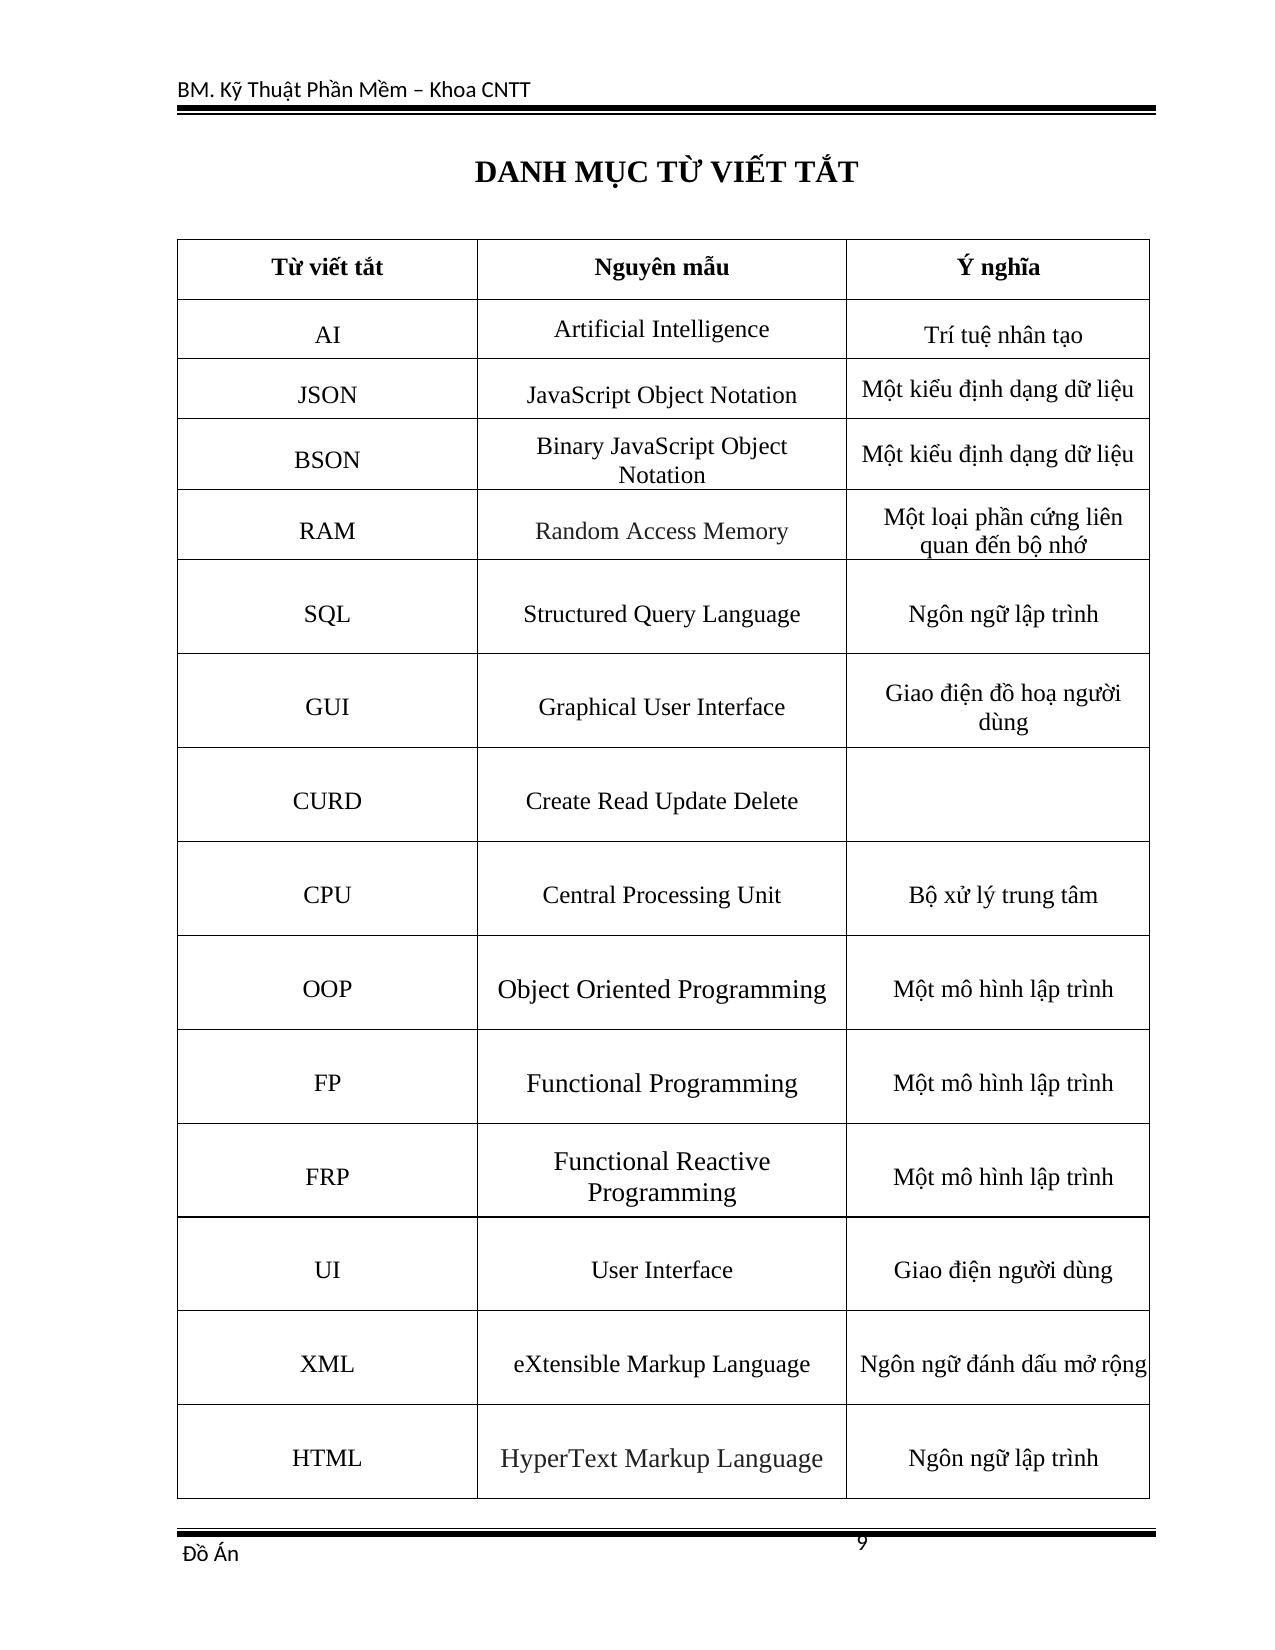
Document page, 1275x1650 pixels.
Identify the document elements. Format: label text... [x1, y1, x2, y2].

table_header Ý nghĩa [847, 240, 1149, 298]
table_cell Ngôn ngữ lập trình [847, 560, 1149, 653]
table_cell Central Processing Unit [478, 842, 846, 935]
table_cell HTML [178, 1405, 477, 1498]
table_cell User Interface [478, 1218, 846, 1310]
table_header Từ viết tắt [178, 240, 477, 298]
table_cell Graphical User Interface [478, 654, 846, 747]
table_cell Một mô hình lập trình [847, 936, 1149, 1029]
table_cell Ngôn ngữ lập trình [847, 1405, 1149, 1498]
table_cell GUI [178, 654, 477, 747]
table_cell BSON [178, 419, 477, 488]
text DANH MỤC TỪ VIẾT TẮT [177, 153, 1156, 189]
table_cell Functional Reactive Programming [478, 1124, 846, 1216]
table_cell eXtensible Markup Language [478, 1311, 846, 1404]
table_cell Bộ xử lý trung tâm [847, 842, 1149, 935]
table_cell RAM [178, 490, 477, 559]
table_cell Artificial Intelligence [478, 300, 846, 358]
table_header Nguyên mẫu [478, 240, 846, 298]
table_cell Object Oriented Programming [478, 936, 846, 1029]
table_cell [847, 748, 1149, 841]
table_cell Giao điện đồ hoạ người dùng [847, 654, 1149, 747]
table_cell XML [178, 1311, 477, 1404]
table_cell Một loại phần cứng liên quan đến bộ nhớ [847, 490, 1149, 559]
table_cell Random Access Memory [478, 490, 846, 559]
table_cell SQL [178, 560, 477, 653]
table_cell Giao điện người dùng [847, 1218, 1149, 1310]
table_cell FP [178, 1030, 477, 1122]
table_cell Binary JavaScript Object Notation [478, 419, 846, 488]
table_cell Structured Query Language [478, 560, 846, 653]
table_cell JSON [178, 359, 477, 417]
table_cell JavaScript Object Notation [478, 359, 846, 417]
table_cell Một kiểu định dạng dữ liệu [847, 359, 1149, 417]
table_cell HyperText Markup Language [478, 1405, 846, 1498]
table_cell CPU [178, 842, 477, 935]
table_cell Create Read Update Delete [478, 748, 846, 841]
table_cell Trí tuệ nhân tạo [847, 300, 1149, 358]
table_cell OOP [178, 936, 477, 1029]
table_cell Ngôn ngữ đánh dấu mở rộng [847, 1311, 1149, 1404]
table_cell Một mô hình lập trình [847, 1030, 1149, 1122]
table_cell Một kiểu định dạng dữ liệu [847, 419, 1149, 488]
table_cell AI [178, 300, 477, 358]
table_cell Một mô hình lập trình [847, 1124, 1149, 1216]
table_cell CURD [178, 748, 477, 841]
table_cell UI [178, 1218, 477, 1310]
table_cell Functional Programming [478, 1030, 846, 1122]
table_cell FRP [178, 1124, 477, 1216]
